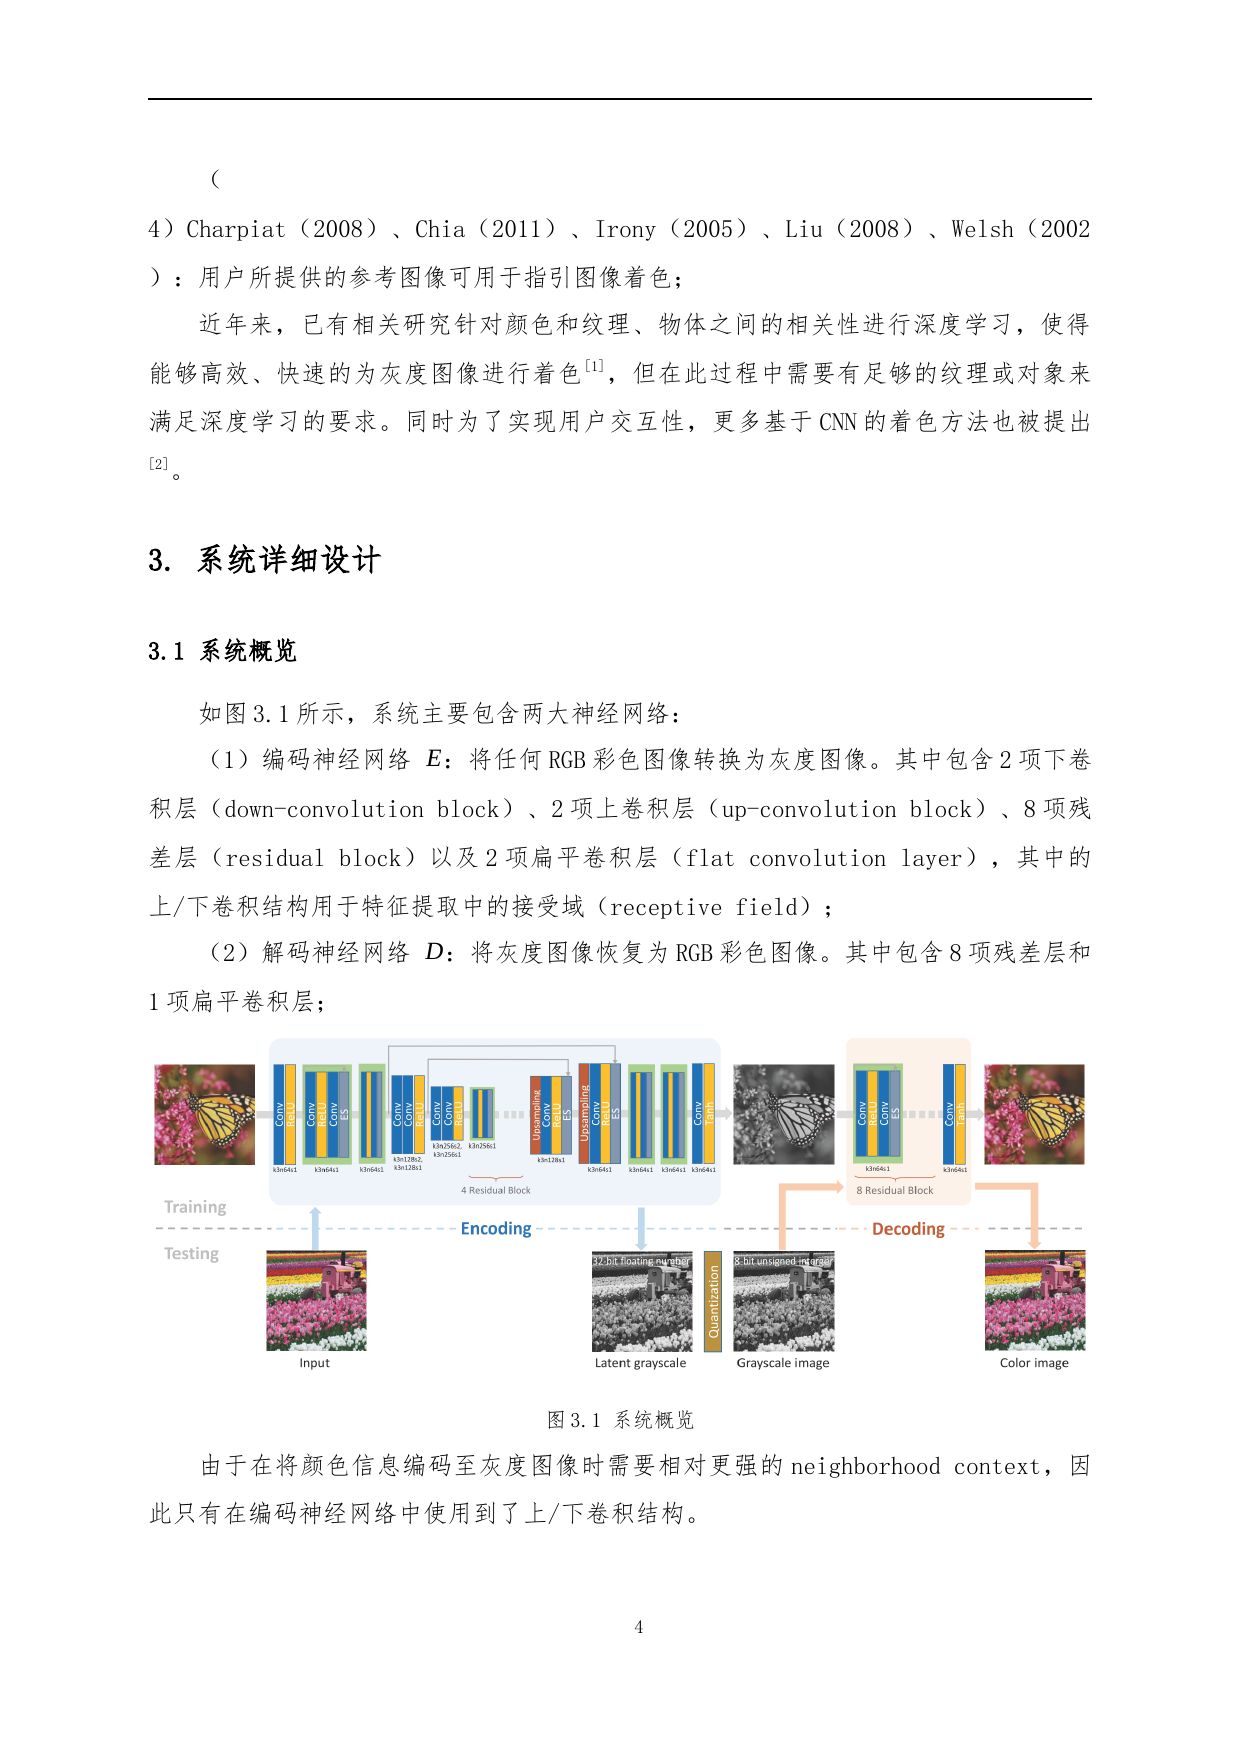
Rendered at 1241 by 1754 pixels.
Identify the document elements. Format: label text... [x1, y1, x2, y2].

subtitle 3. 系统详细设计 [148, 524, 1092, 589]
text 图3.1 系统概览 [148, 1402, 1092, 1435]
text 如图3.1所示，系统主要包含两大神经网络： [148, 695, 1092, 728]
text （1）编码神经网络 ：将任何RGB彩色图像转换为灰度图像。其中包含2项下卷积层（down-convolution block）、2项上卷积层（up-convolution block）、8项残差层（residual block）以及2项扁平卷积层（flat convolution layer），其中的上/下卷积结构用于特征提取中的接受域（receptive field）； [148, 742, 1092, 921]
text 由于在将颜色信息编码至灰度图像时需要相对更强的neighborhood context，因此只有在编码神经网络中使用到了上/下卷积结构。 [148, 1447, 1092, 1528]
subtitle 3.1 系统概览 [148, 632, 1092, 664]
text （4）Charpiat（2008）、Chia（2011）、Irony（2005）、Liu（2008）、Welsh（2002）：用户所提供的参考图像可用于指引图像着色； [148, 162, 1092, 292]
text （2）解码神经网络 ：将灰度图像恢复为RGB彩色图像。其中包含8项残差层和1项扁平卷积层； [148, 935, 1092, 1016]
text 近年来，已有相关研究针对颜色和纹理、物体之间的相关性进行深度学习，使得能够高效、快速的为灰度图像进行着色[1]，但在此过程中需要有足够的纹理或对象来满足深度学习的要求。同时为了实现用户交互性，更多基于CNN的着色方法也被提出[2]。 [148, 306, 1092, 485]
picture [147, 1030, 1093, 1376]
